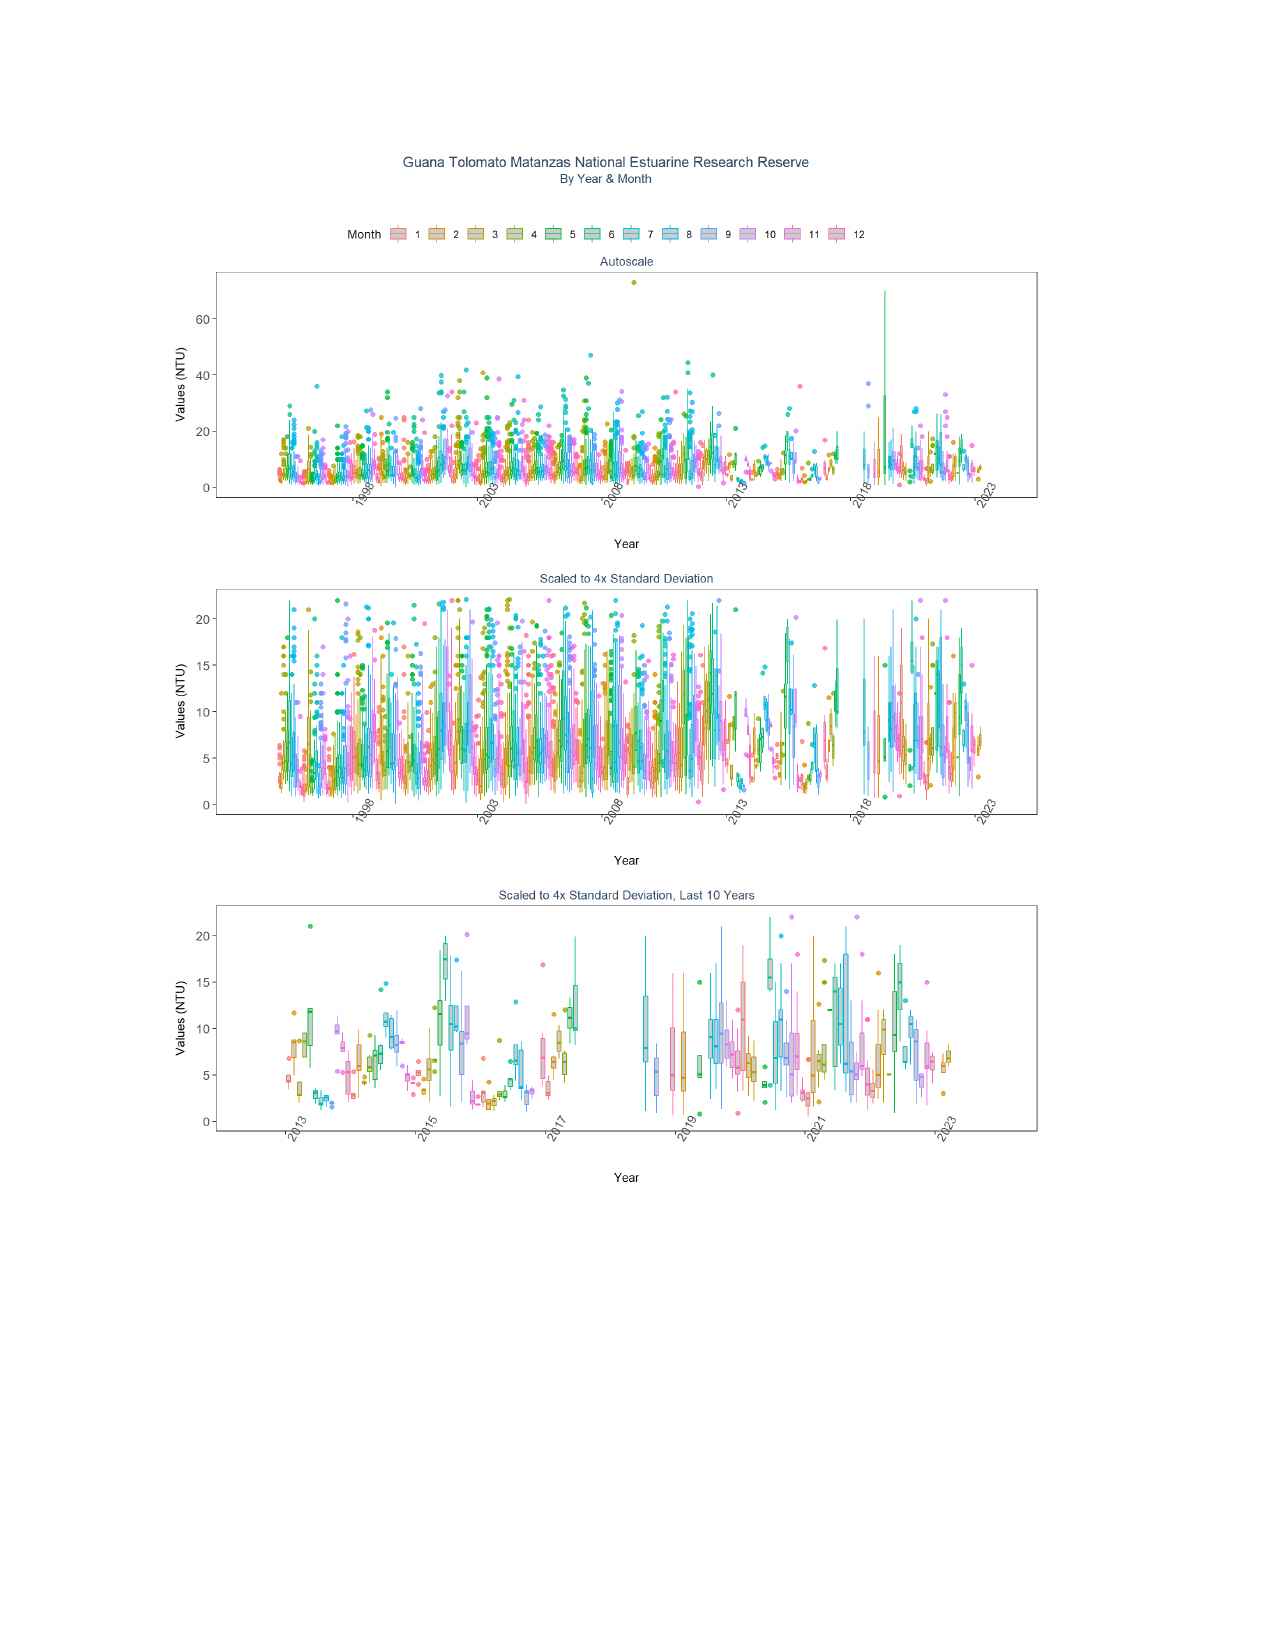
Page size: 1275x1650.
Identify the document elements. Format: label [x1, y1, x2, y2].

picture [168, 150, 1044, 1200]
